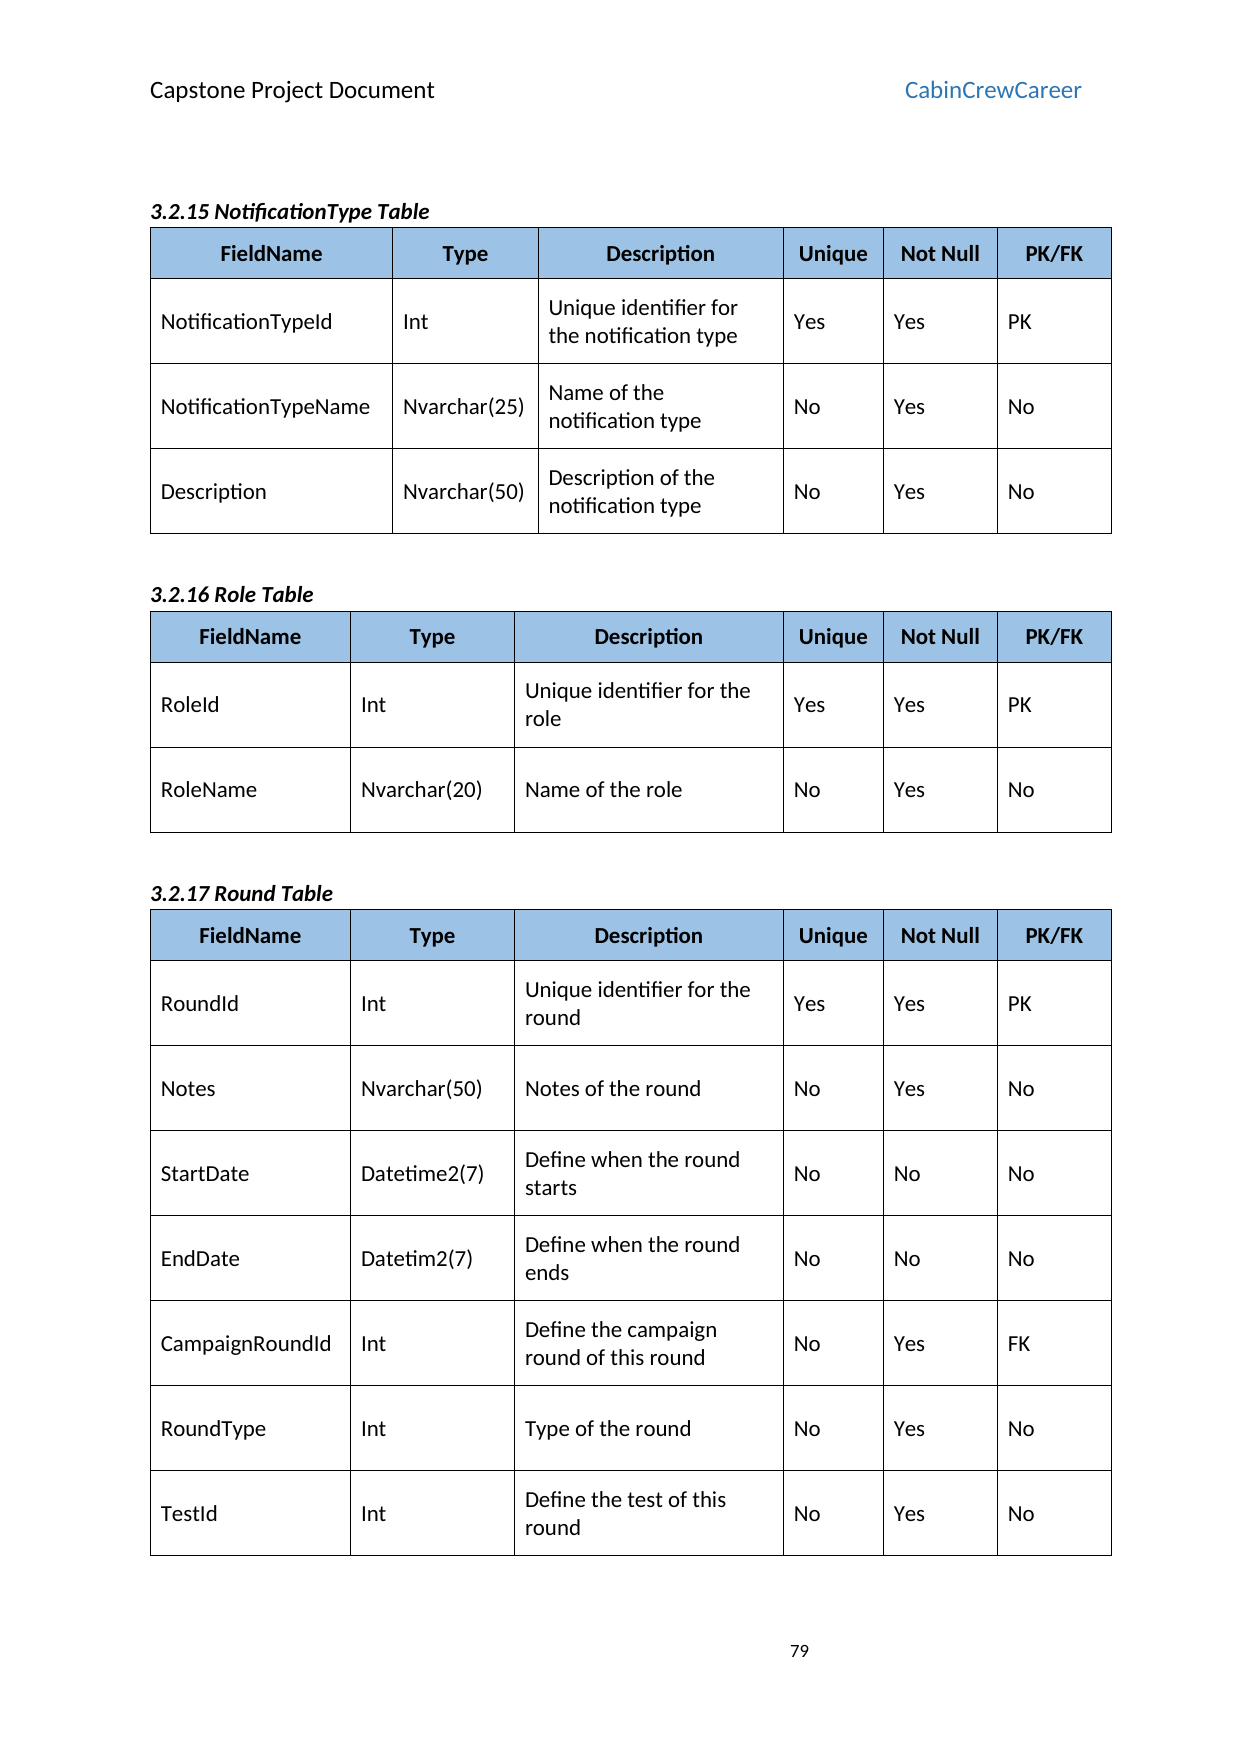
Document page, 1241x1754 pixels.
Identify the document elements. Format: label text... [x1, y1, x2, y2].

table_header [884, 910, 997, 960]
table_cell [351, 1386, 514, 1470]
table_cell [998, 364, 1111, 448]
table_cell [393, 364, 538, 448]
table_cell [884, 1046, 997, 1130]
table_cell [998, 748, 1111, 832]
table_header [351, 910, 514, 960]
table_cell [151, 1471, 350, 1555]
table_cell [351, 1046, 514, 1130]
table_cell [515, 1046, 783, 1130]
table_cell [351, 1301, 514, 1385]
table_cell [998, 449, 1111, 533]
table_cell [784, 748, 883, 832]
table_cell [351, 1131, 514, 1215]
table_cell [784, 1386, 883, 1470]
subtitle 3.2.16 Role Table [150, 581, 1090, 608]
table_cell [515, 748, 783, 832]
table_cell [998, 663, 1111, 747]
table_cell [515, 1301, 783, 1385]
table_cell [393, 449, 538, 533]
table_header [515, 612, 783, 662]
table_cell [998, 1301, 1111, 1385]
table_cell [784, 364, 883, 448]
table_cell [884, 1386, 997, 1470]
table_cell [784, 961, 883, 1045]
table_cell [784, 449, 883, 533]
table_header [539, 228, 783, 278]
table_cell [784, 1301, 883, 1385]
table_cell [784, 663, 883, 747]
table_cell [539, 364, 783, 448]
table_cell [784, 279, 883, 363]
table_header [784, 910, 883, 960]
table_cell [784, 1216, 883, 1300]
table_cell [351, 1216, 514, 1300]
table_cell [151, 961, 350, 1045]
subtitle 3.2.15 NotificationType Table [150, 197, 1090, 225]
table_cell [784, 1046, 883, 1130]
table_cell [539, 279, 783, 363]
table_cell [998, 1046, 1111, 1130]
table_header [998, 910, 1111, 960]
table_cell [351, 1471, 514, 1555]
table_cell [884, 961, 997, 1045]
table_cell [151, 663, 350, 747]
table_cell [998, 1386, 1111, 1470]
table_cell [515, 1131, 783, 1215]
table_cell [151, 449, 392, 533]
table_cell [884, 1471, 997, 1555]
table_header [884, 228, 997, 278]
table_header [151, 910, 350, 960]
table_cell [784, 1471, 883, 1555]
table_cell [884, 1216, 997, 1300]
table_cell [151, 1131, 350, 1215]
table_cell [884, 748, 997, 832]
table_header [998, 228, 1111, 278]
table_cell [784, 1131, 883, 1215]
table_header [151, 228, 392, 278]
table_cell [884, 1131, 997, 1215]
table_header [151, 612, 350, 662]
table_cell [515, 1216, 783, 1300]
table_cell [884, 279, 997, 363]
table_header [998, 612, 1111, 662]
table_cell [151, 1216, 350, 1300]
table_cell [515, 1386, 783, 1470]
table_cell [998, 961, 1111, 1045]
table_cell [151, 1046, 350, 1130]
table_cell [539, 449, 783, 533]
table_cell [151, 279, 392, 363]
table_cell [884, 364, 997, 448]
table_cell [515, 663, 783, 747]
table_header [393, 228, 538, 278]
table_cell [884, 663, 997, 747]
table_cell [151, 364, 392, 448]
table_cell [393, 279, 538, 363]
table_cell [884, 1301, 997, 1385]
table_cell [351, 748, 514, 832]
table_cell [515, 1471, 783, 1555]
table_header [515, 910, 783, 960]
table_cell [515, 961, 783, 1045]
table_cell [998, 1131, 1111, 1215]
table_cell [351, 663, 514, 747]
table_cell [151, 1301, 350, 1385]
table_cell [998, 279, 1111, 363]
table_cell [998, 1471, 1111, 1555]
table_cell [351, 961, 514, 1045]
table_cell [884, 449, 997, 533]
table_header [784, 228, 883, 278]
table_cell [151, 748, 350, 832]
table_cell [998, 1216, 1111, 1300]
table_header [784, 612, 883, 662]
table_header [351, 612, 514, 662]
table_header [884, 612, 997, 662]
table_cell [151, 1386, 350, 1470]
subtitle 3.2.17 Round Table [150, 879, 1090, 907]
